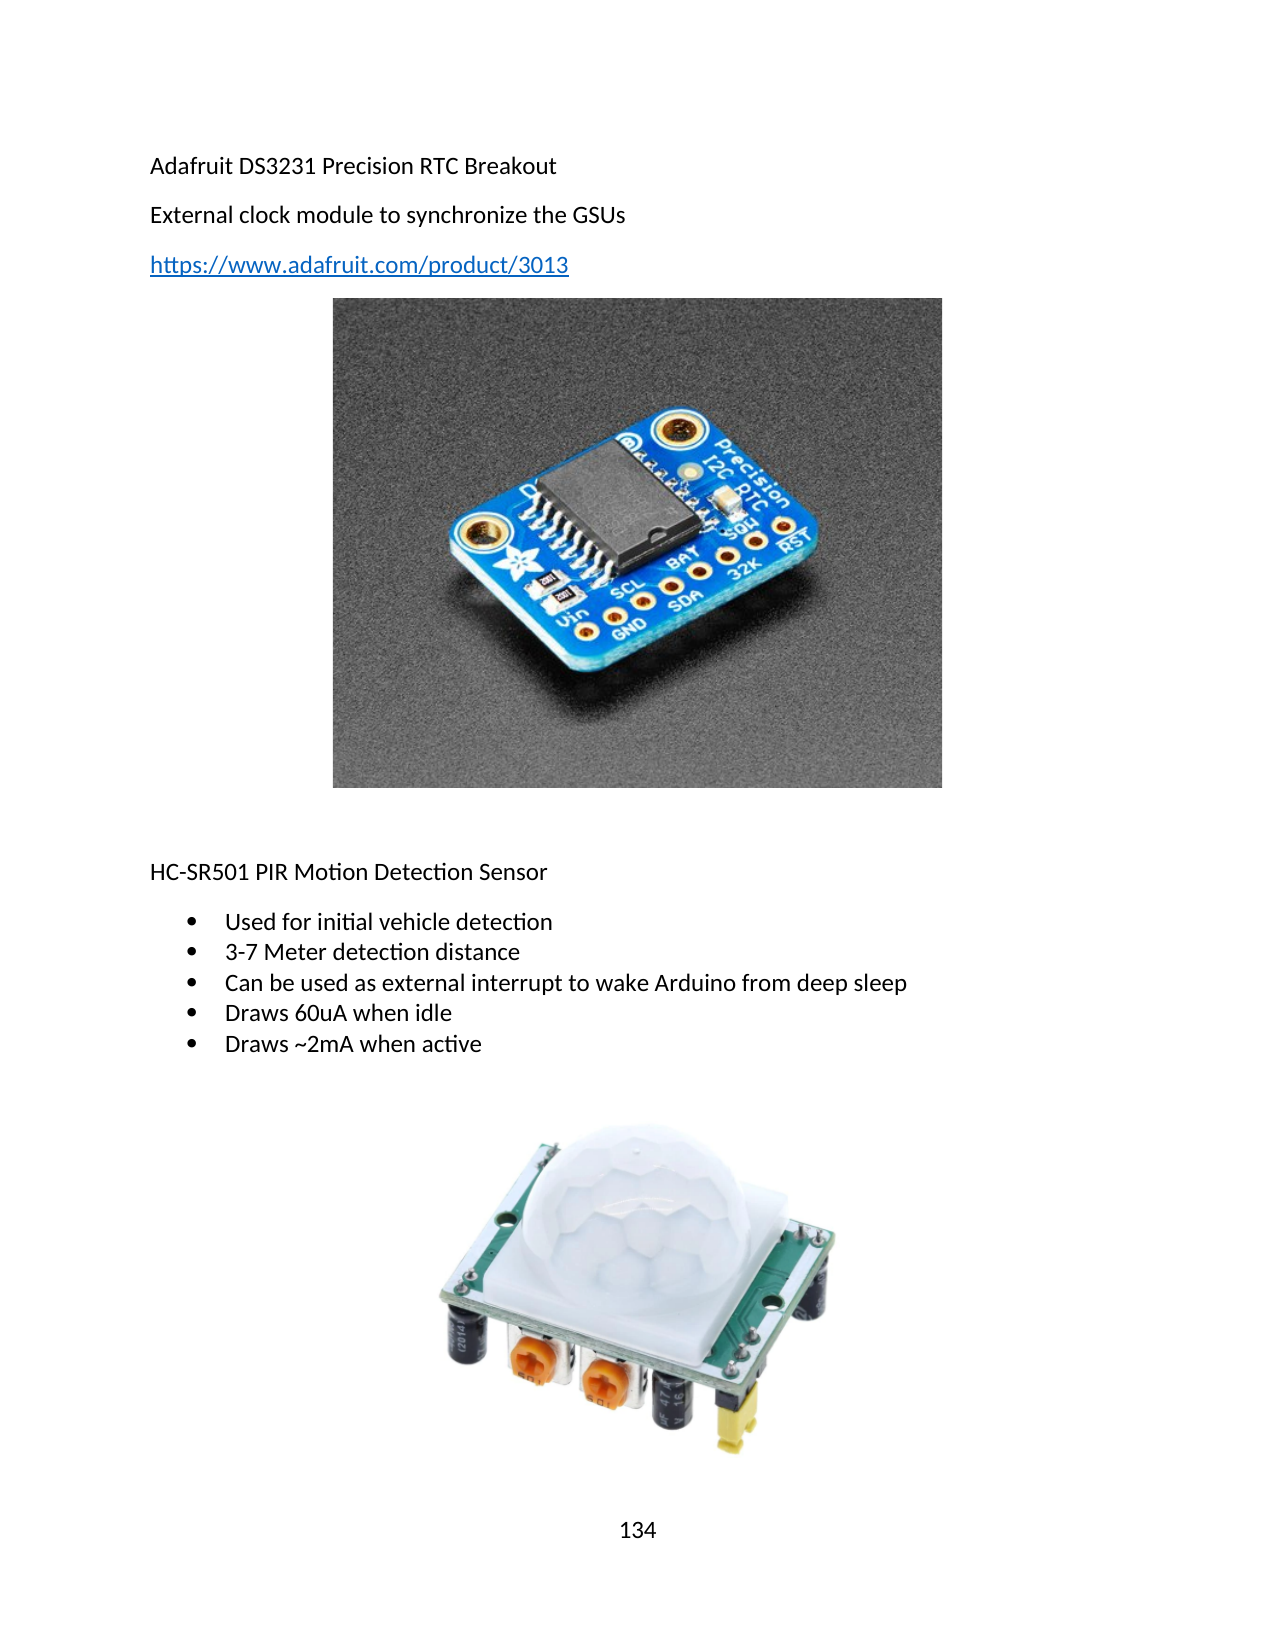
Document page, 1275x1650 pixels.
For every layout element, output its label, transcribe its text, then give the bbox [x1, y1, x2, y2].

picture [435, 1120, 840, 1460]
text External clock module to synchronize the GSUs [150, 199, 1125, 230]
text HC-SR501 PIR Motion Detection Sensor [150, 856, 1125, 887]
list Used for initial vehicle detection [187, 906, 1125, 936]
list Draws 60uA when idle [187, 997, 1125, 1028]
list Can be used as external interrupt to wake Arduino from deep sleep [187, 967, 1125, 997]
text https://www.adafruit.com/product/3013 [150, 249, 1125, 280]
list Draws ~2mA when active [187, 1028, 1125, 1058]
picture [332, 298, 943, 788]
list 3-7 Meter detection distance [187, 936, 1125, 967]
text Adafruit DS3231 Precision RTC Breakout [150, 150, 1125, 181]
